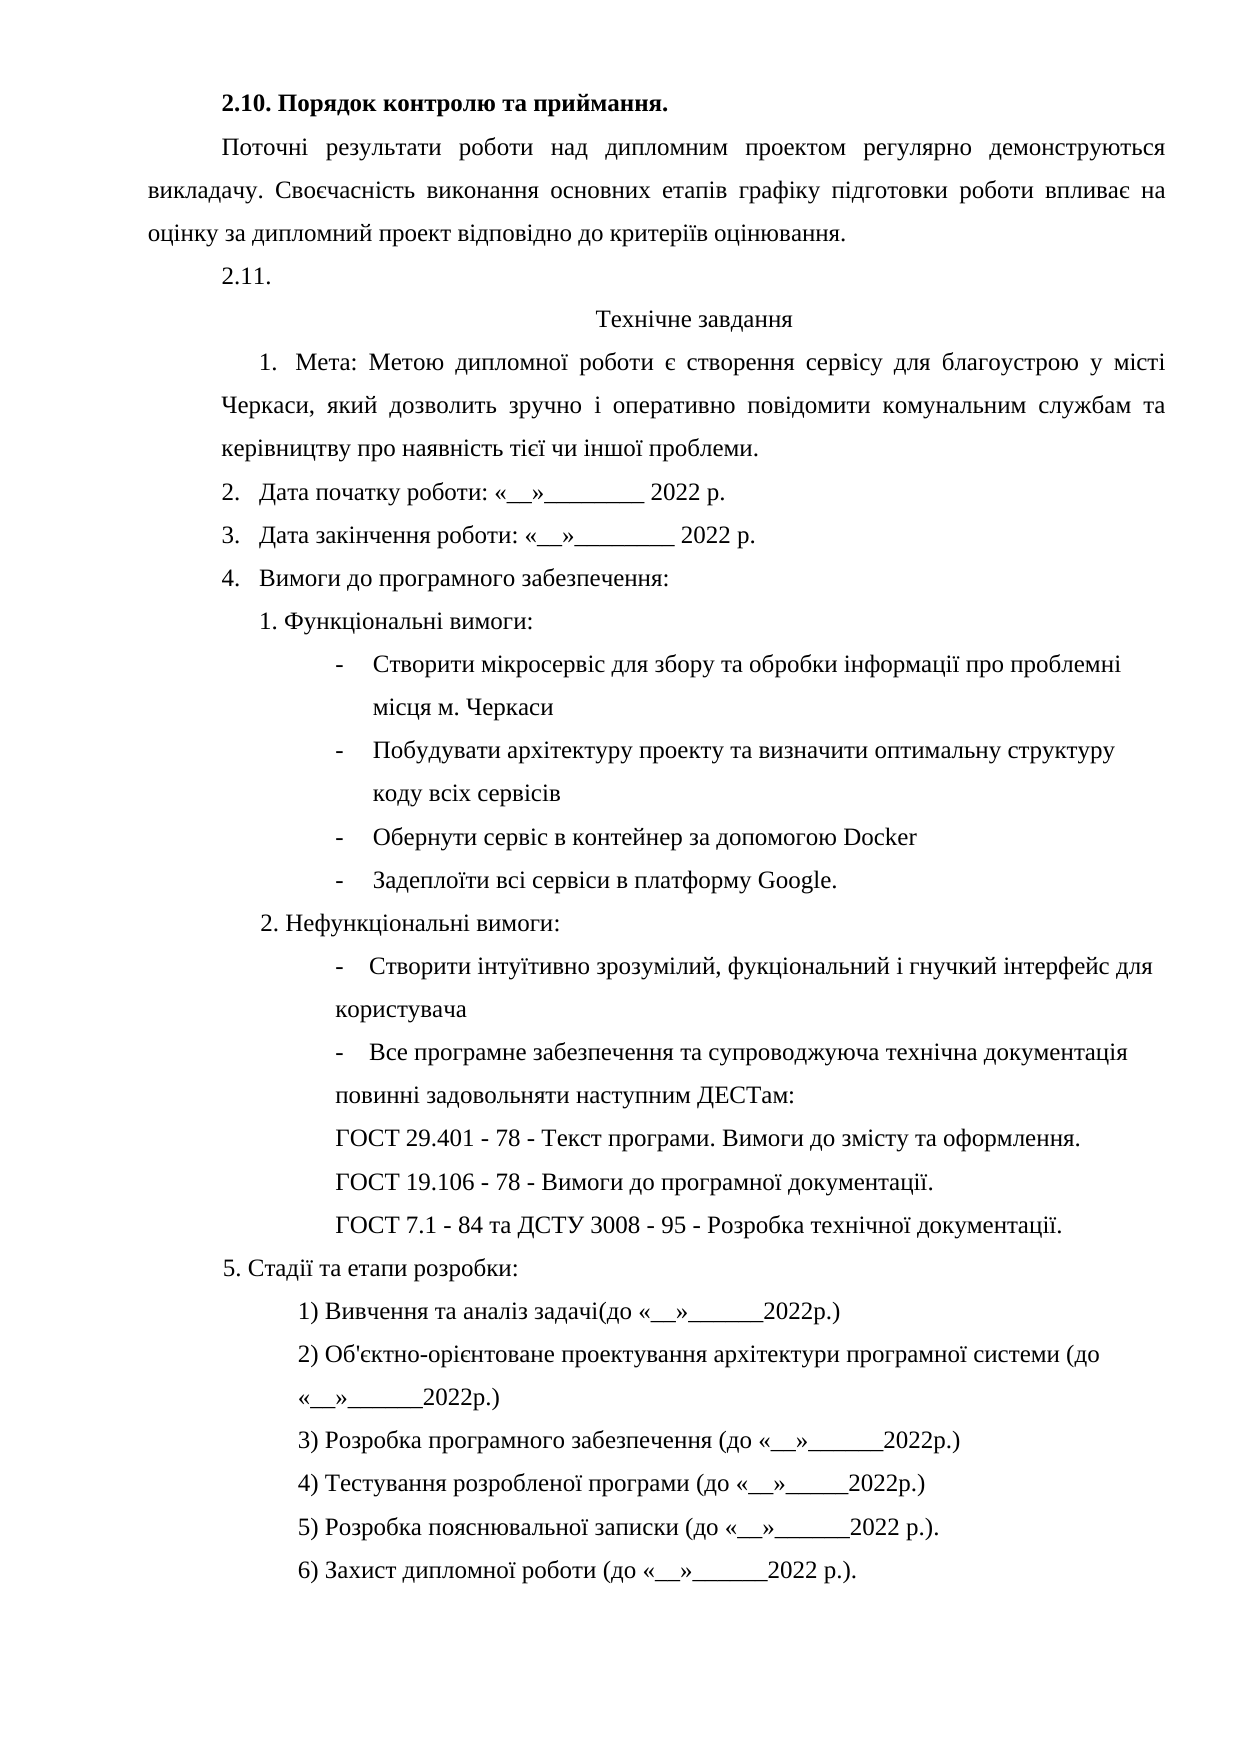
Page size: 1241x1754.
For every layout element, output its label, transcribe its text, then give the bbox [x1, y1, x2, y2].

text 2) Об'єктно-орієнтоване проектування архітектури програмної системи (до «__»______2022р.) [298, 1339, 1166, 1411]
list ГОСТ 19.106 - 78 - Вимоги до програмної документації. [335, 1167, 1166, 1195]
list Мета: Метою дипломної роботи є створення сервісу для благоустрою у місті Черкаси, який дозволить зручно і оперативно повідомити комунальним службам та керівництву про наявність тієї чи іншої проблеми. [221, 347, 1166, 462]
list ГОСТ 29.401 - 78 - Текст програми. Вимоги до змісту та оформлення. [335, 1123, 1166, 1152]
list 2.10. Порядок контролю та приймання. [148, 88, 1166, 117]
text 2. Нефункціональні вимоги: [260, 908, 1166, 937]
text 4) Тестування розробленої програми (до «__»_____2022р.) [298, 1468, 1166, 1497]
text 5) Розробка пояснювальної записки (до «__»______2022 р.). [298, 1512, 1166, 1540]
list Поточні результати роботи над дипломним проектом регулярно демонструються викладачу. Своєчасність виконання основних етапів графіку підготовки роботи впливає на оцінку за дипломний проект відповідно до критеріїв оцінювання. [148, 132, 1166, 247]
text 5. Стадії та етапи розробки: [223, 1253, 1166, 1282]
list Дата закінчення роботи: «__»________ 2022 р. [221, 520, 1166, 548]
list Все програмне забезпечення та супроводжуюча технічна документація повинні задовольняти наступним ДЕСТам: [335, 1037, 1166, 1109]
list Побудувати архітектуру проекту та визначити оптимальну структуру коду всіх сервісів [335, 735, 1166, 807]
list Задеплоїти всі сервіси в платформу Google. [335, 865, 1166, 893]
list Створити мікросервіс для збору та обробки інформації про проблемні місця м. Черкаси [335, 649, 1166, 721]
text 1) Вивчення та аналіз задачі(до «__»______2022р.) [298, 1296, 1166, 1325]
text 6) Захист дипломної роботи (до «__»______2022 р.). [298, 1555, 1166, 1583]
list Дата початку роботи: «__»________ 2022 р. [221, 477, 1166, 505]
list ГОСТ 7.1 - 84 та ДСТУ 3008 - 95 - Розробка технічної документації. [335, 1210, 1166, 1238]
list Обернути сервіс в контейнер за допомогою Docker [335, 822, 1166, 850]
text 3) Розробка програмного забезпечення (до «__»______2022р.) [298, 1425, 1166, 1454]
list 1. Функціональні вимоги: [259, 606, 1166, 635]
list Технічне завдання [148, 304, 1166, 333]
list Вимоги до програмного забезпечення: [221, 563, 1166, 592]
list 2.11. [148, 261, 1166, 290]
list Створити інтуїтивно зрозумілий, фукціональний і гнучкий інтерфейс для користувача [335, 951, 1166, 1023]
